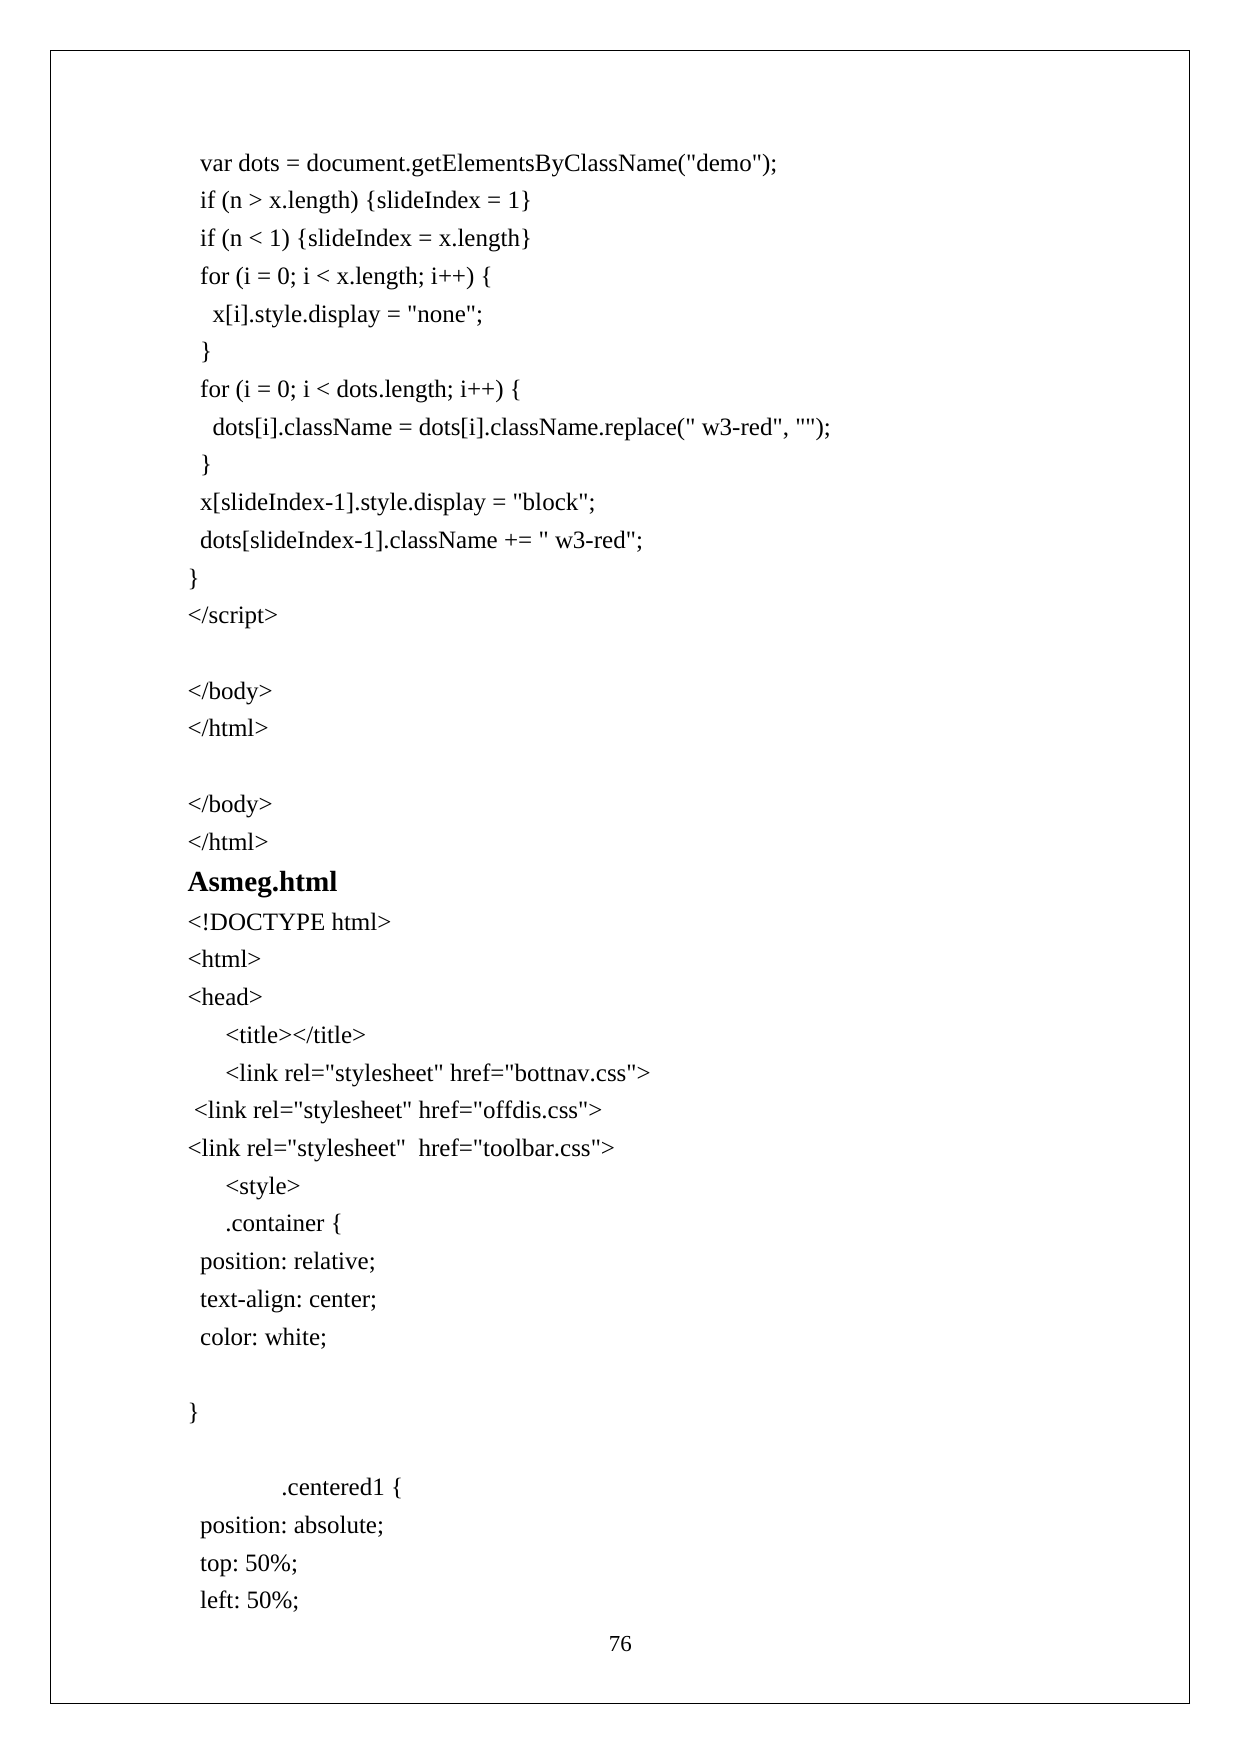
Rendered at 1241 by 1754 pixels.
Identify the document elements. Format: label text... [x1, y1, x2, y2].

subtitle <html> [187, 944, 1140, 973]
subtitle if (n > x.length) {slideIndex = 1} [187, 186, 1140, 214]
subtitle text-align: center; [187, 1284, 1140, 1313]
subtitle } [187, 1397, 1140, 1426]
subtitle <!DOCTYPE html> [187, 907, 1140, 936]
subtitle var dots = document.getElementsByClassName("demo"); [187, 148, 1140, 177]
subtitle </html> [187, 827, 1140, 855]
subtitle </body> [187, 789, 1140, 818]
subtitle </html> [187, 713, 1140, 742]
subtitle color: white; [187, 1322, 1140, 1350]
subtitle <link rel="stylesheet" href="bottnav.css"> [187, 1058, 1140, 1086]
subtitle <link rel="stylesheet" href="toolbar.css"> [187, 1133, 1140, 1162]
subtitle Asmeg.html [187, 864, 1140, 898]
subtitle .centered1 { [187, 1472, 1140, 1501]
subtitle position: relative; [187, 1246, 1140, 1275]
subtitle x[i].style.display = "none"; [187, 299, 1140, 327]
subtitle x[slideIndex-1].style.display = "block"; [187, 487, 1140, 516]
subtitle position: absolute; [187, 1510, 1140, 1539]
subtitle dots[i].className = dots[i].className.replace(" w3-red", ""); [187, 412, 1140, 441]
subtitle </script> [187, 600, 1140, 629]
subtitle .container { [187, 1208, 1140, 1237]
subtitle </body> [187, 676, 1140, 704]
subtitle for (i = 0; i < x.length; i++) { [187, 261, 1140, 290]
subtitle <title></title> [187, 1020, 1140, 1049]
subtitle dots[slideIndex-1].className += " w3-red"; [187, 525, 1140, 554]
subtitle if (n < 1) {slideIndex = x.length} [187, 223, 1140, 252]
subtitle } [187, 449, 1140, 478]
subtitle top: 50%; [187, 1548, 1140, 1577]
subtitle } [187, 336, 1140, 365]
subtitle for (i = 0; i < dots.length; i++) { [187, 374, 1140, 403]
subtitle <style> [187, 1171, 1140, 1199]
subtitle <head> [187, 982, 1140, 1011]
subtitle left: 50%; [187, 1586, 1140, 1614]
subtitle <link rel="stylesheet" href="offdis.css"> [187, 1095, 1140, 1124]
subtitle } [187, 563, 1140, 591]
